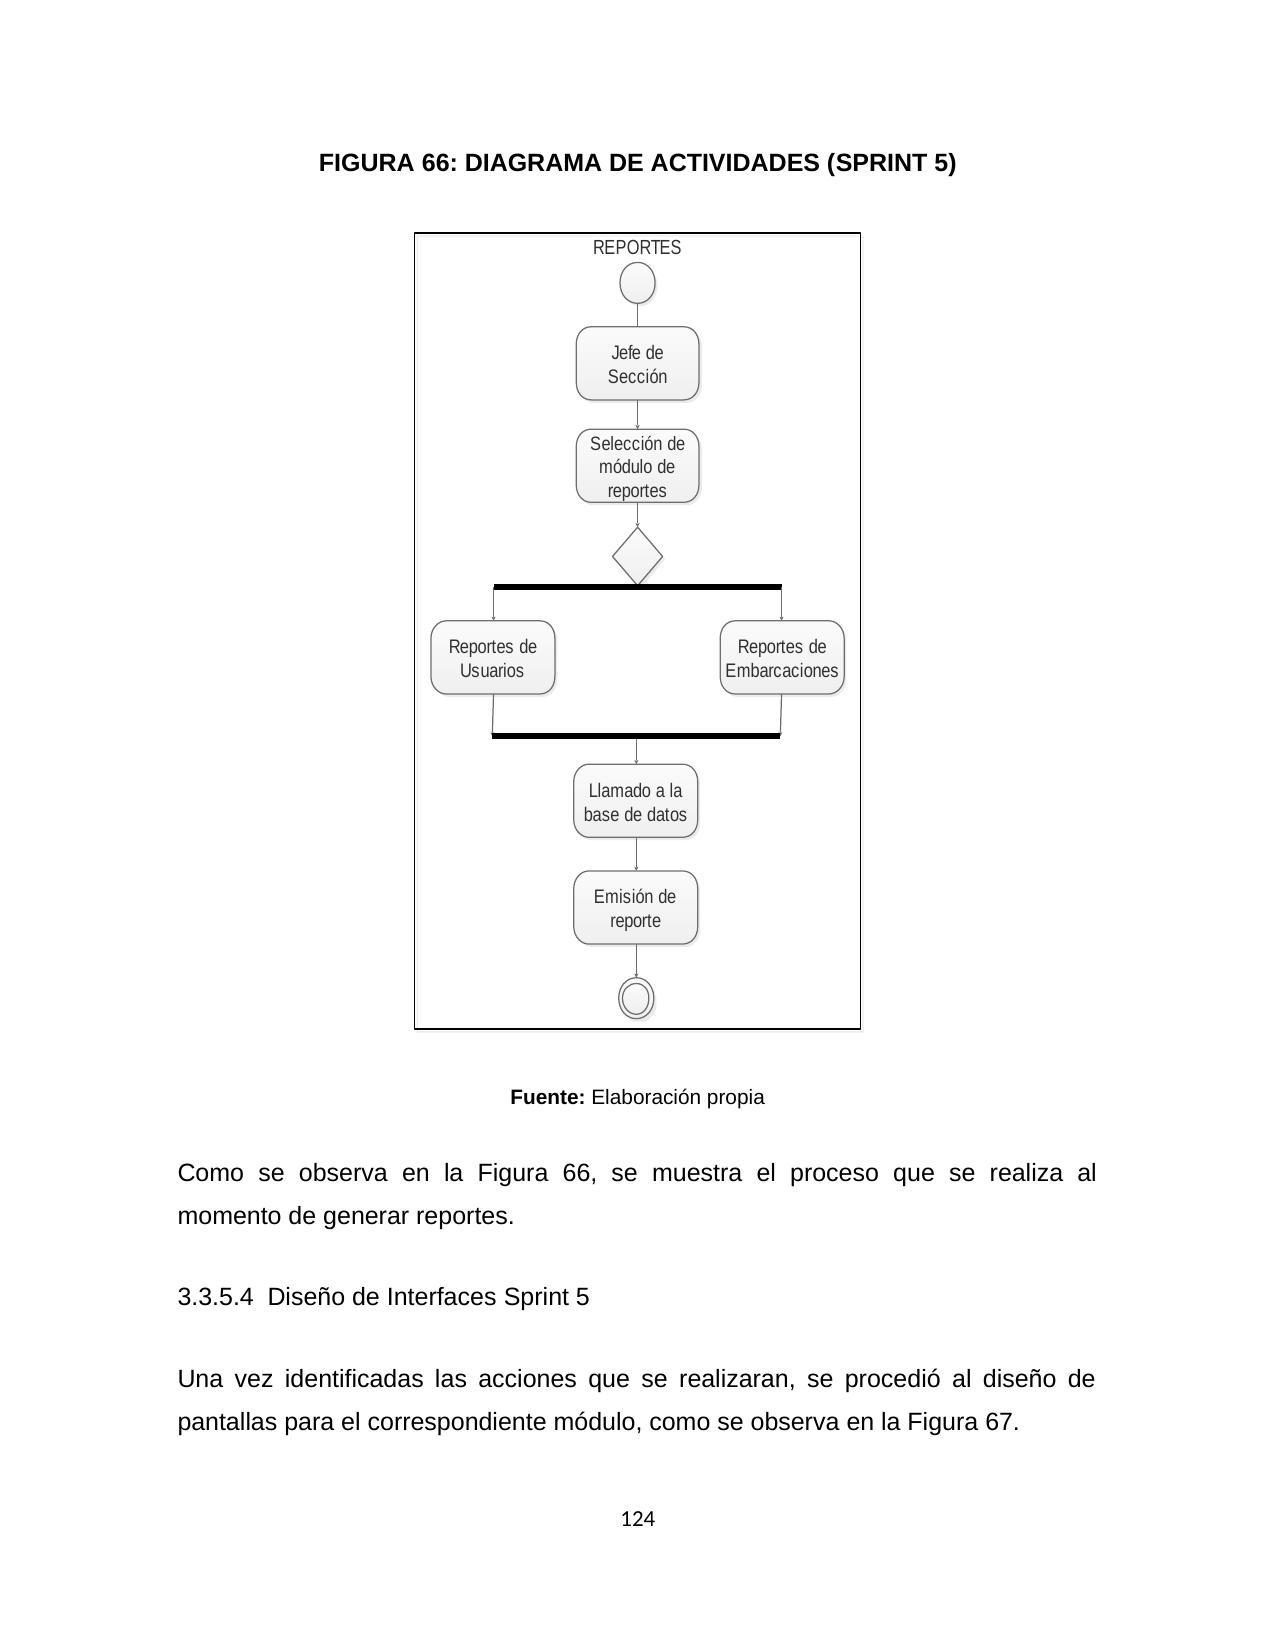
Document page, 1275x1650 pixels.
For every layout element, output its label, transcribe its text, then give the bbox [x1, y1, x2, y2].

text FIGURA 66: DIAGRAMA DE ACTIVIDADES (SPRINT 5) [177, 148, 1098, 176]
text Como se observa en la Figura 66, se muestra el proceso que se realiza al momento de generar reportes. [177, 1158, 1098, 1229]
list Diseño de Interfaces Sprint 5 [177, 1281, 1098, 1310]
text Fuente: Elaboración propia [177, 1085, 1098, 1109]
text Una vez identificadas las acciones que se realizaran, se procedió al diseño de pantallas para el correspondiente módulo, como se observa en la Figura 67. [177, 1364, 1098, 1436]
